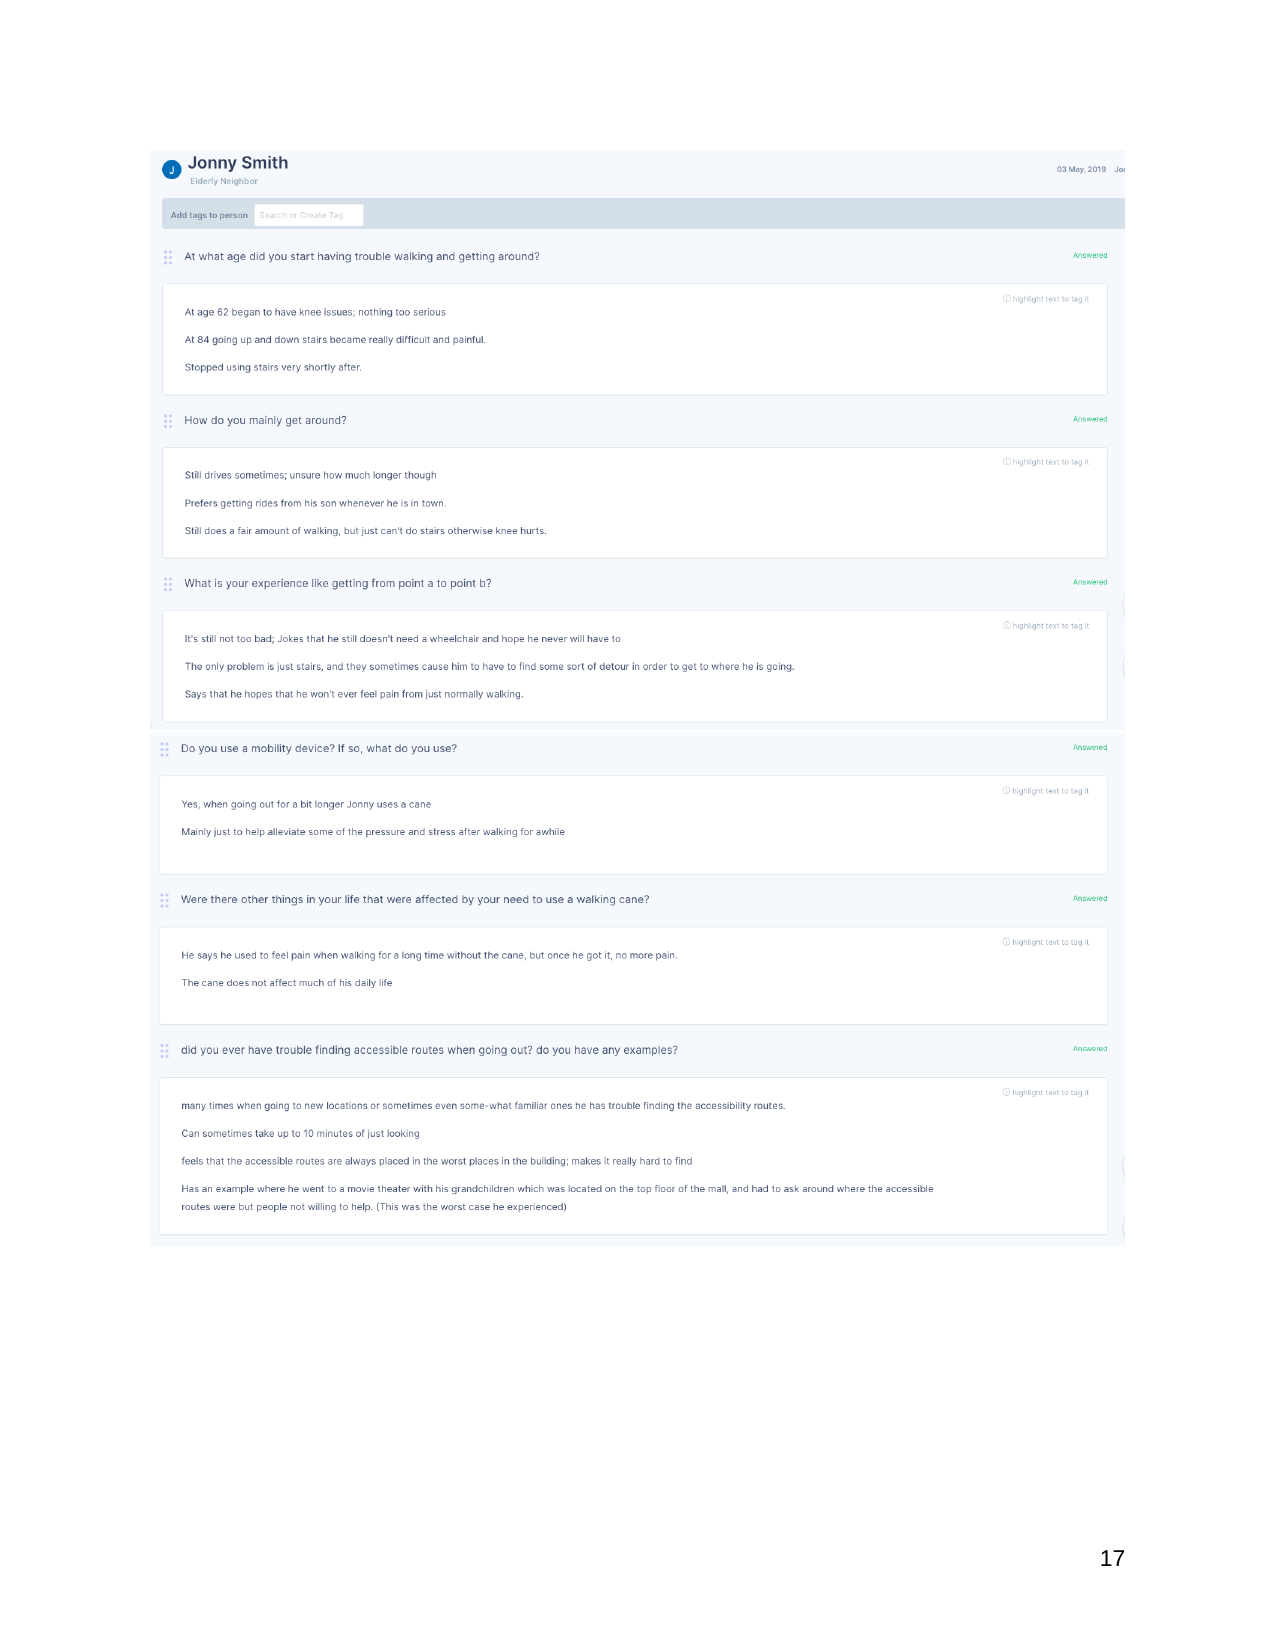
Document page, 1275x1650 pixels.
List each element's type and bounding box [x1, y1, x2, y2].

picture [150, 150, 1125, 730]
picture [150, 733, 1125, 1246]
